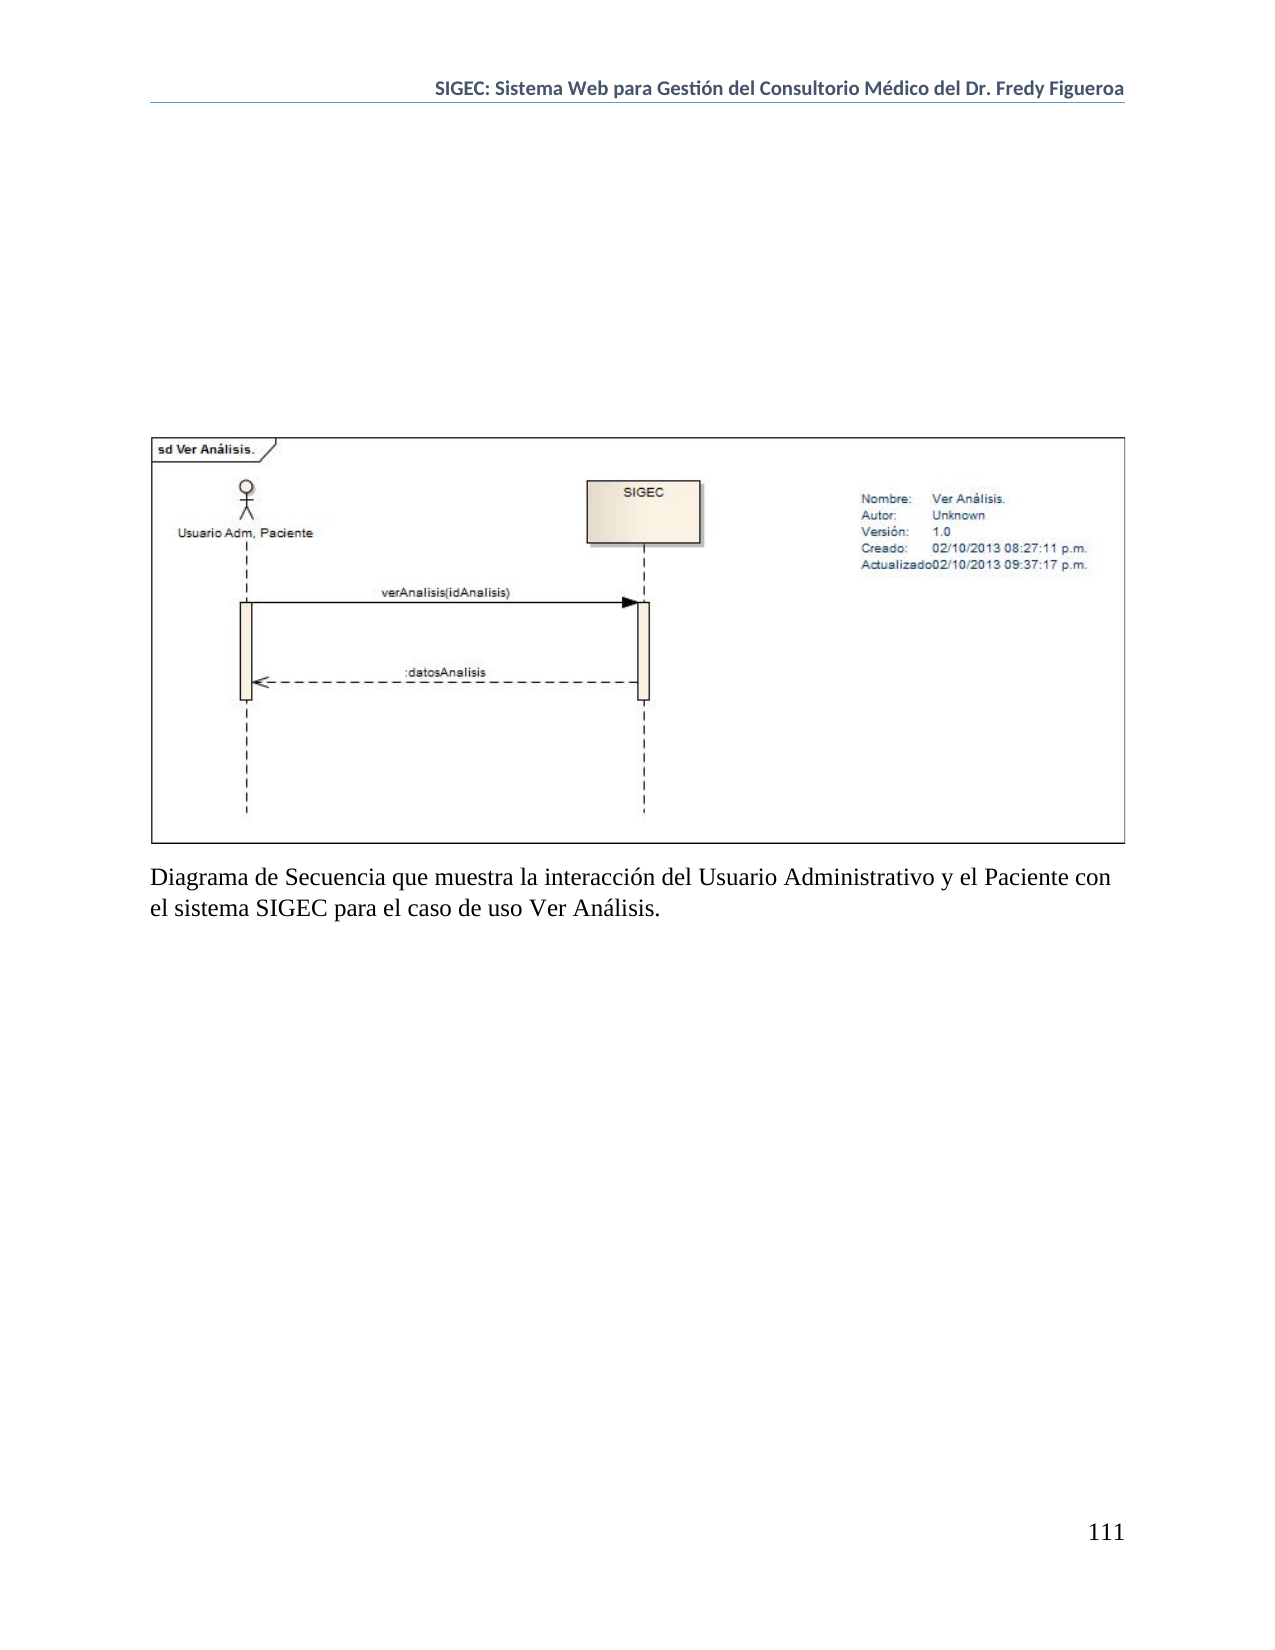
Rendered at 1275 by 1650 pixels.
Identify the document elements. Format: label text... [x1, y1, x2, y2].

text Diagrama de Secuencia que muestra la interacción del Usuario Administrativo y el Paciente con el sistema SIGEC para el caso de uso Ver Análisis. [150, 862, 1125, 922]
picture [150, 436, 1125, 844]
